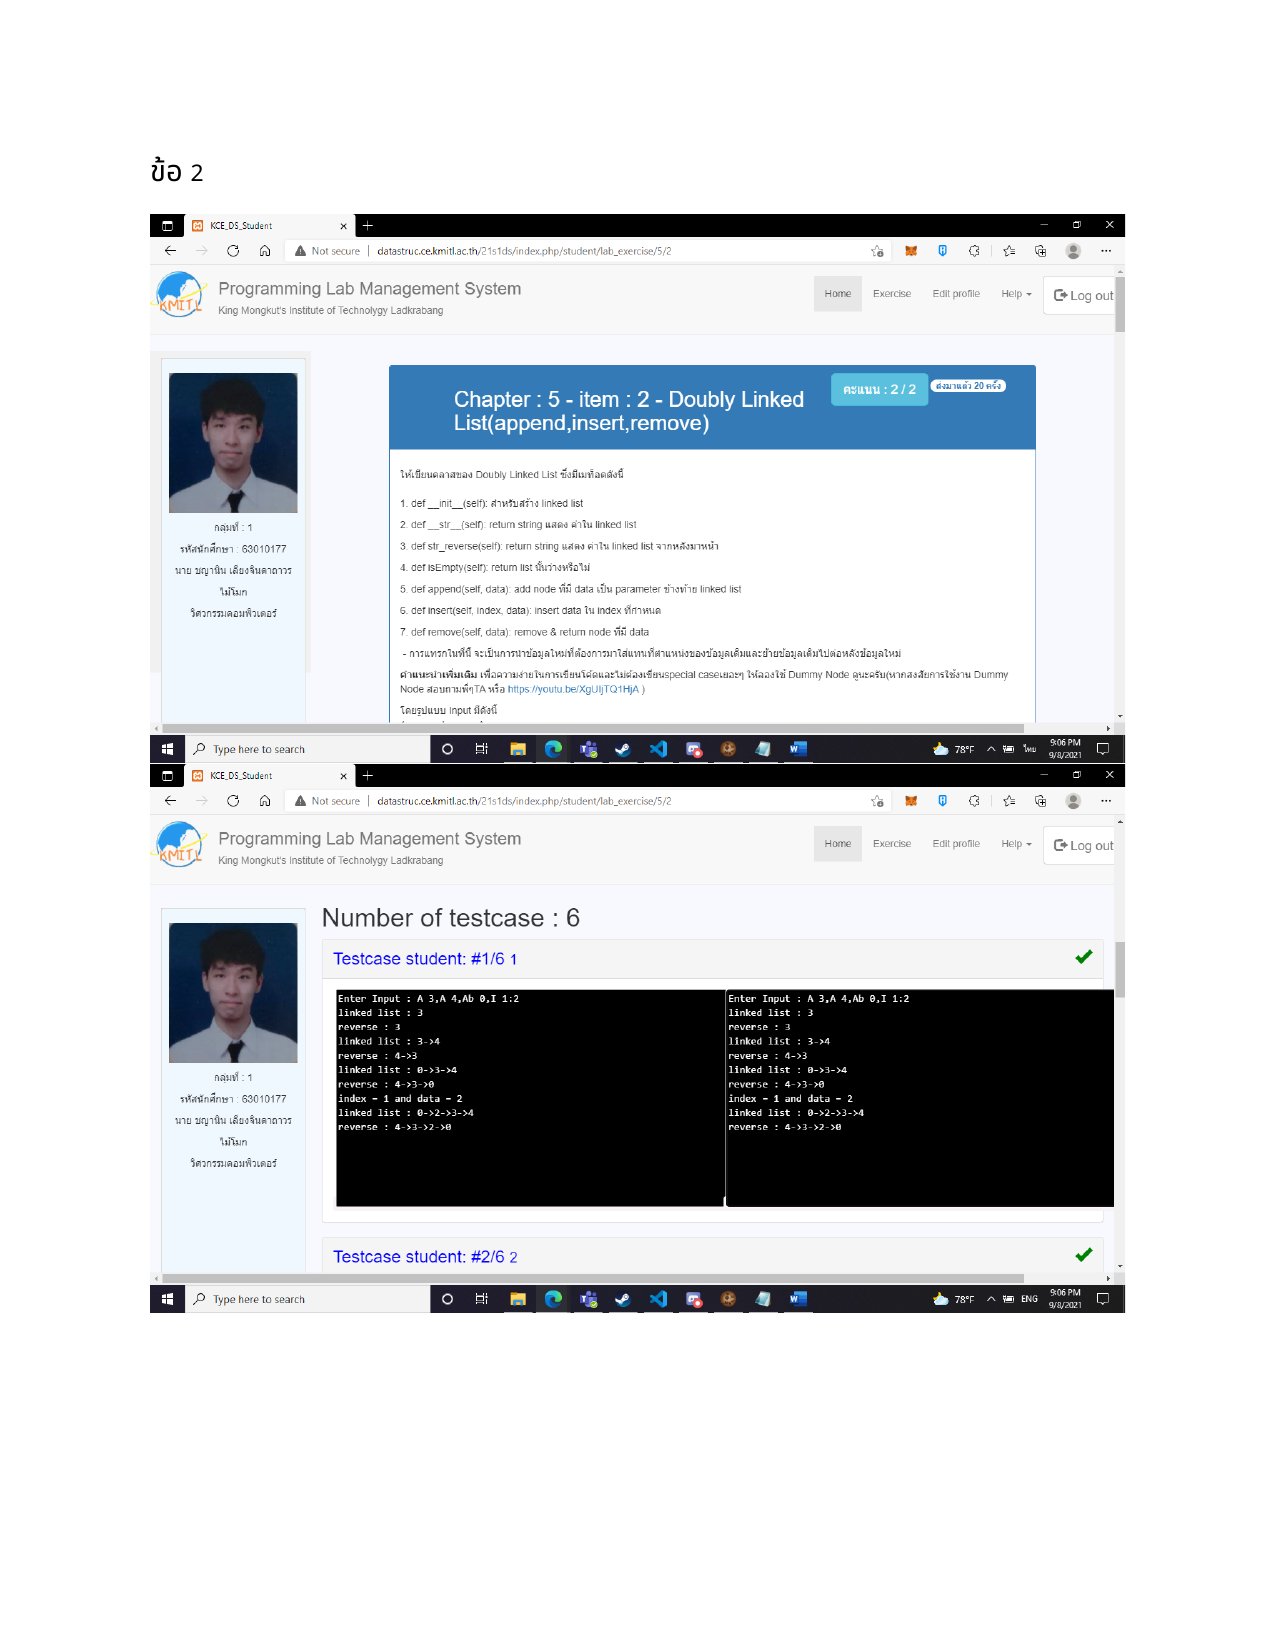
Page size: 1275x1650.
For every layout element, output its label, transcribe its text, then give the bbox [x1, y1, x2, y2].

picture [150, 214, 1125, 763]
text ข้อ 2 [150, 150, 1125, 194]
picture [150, 764, 1125, 1313]
